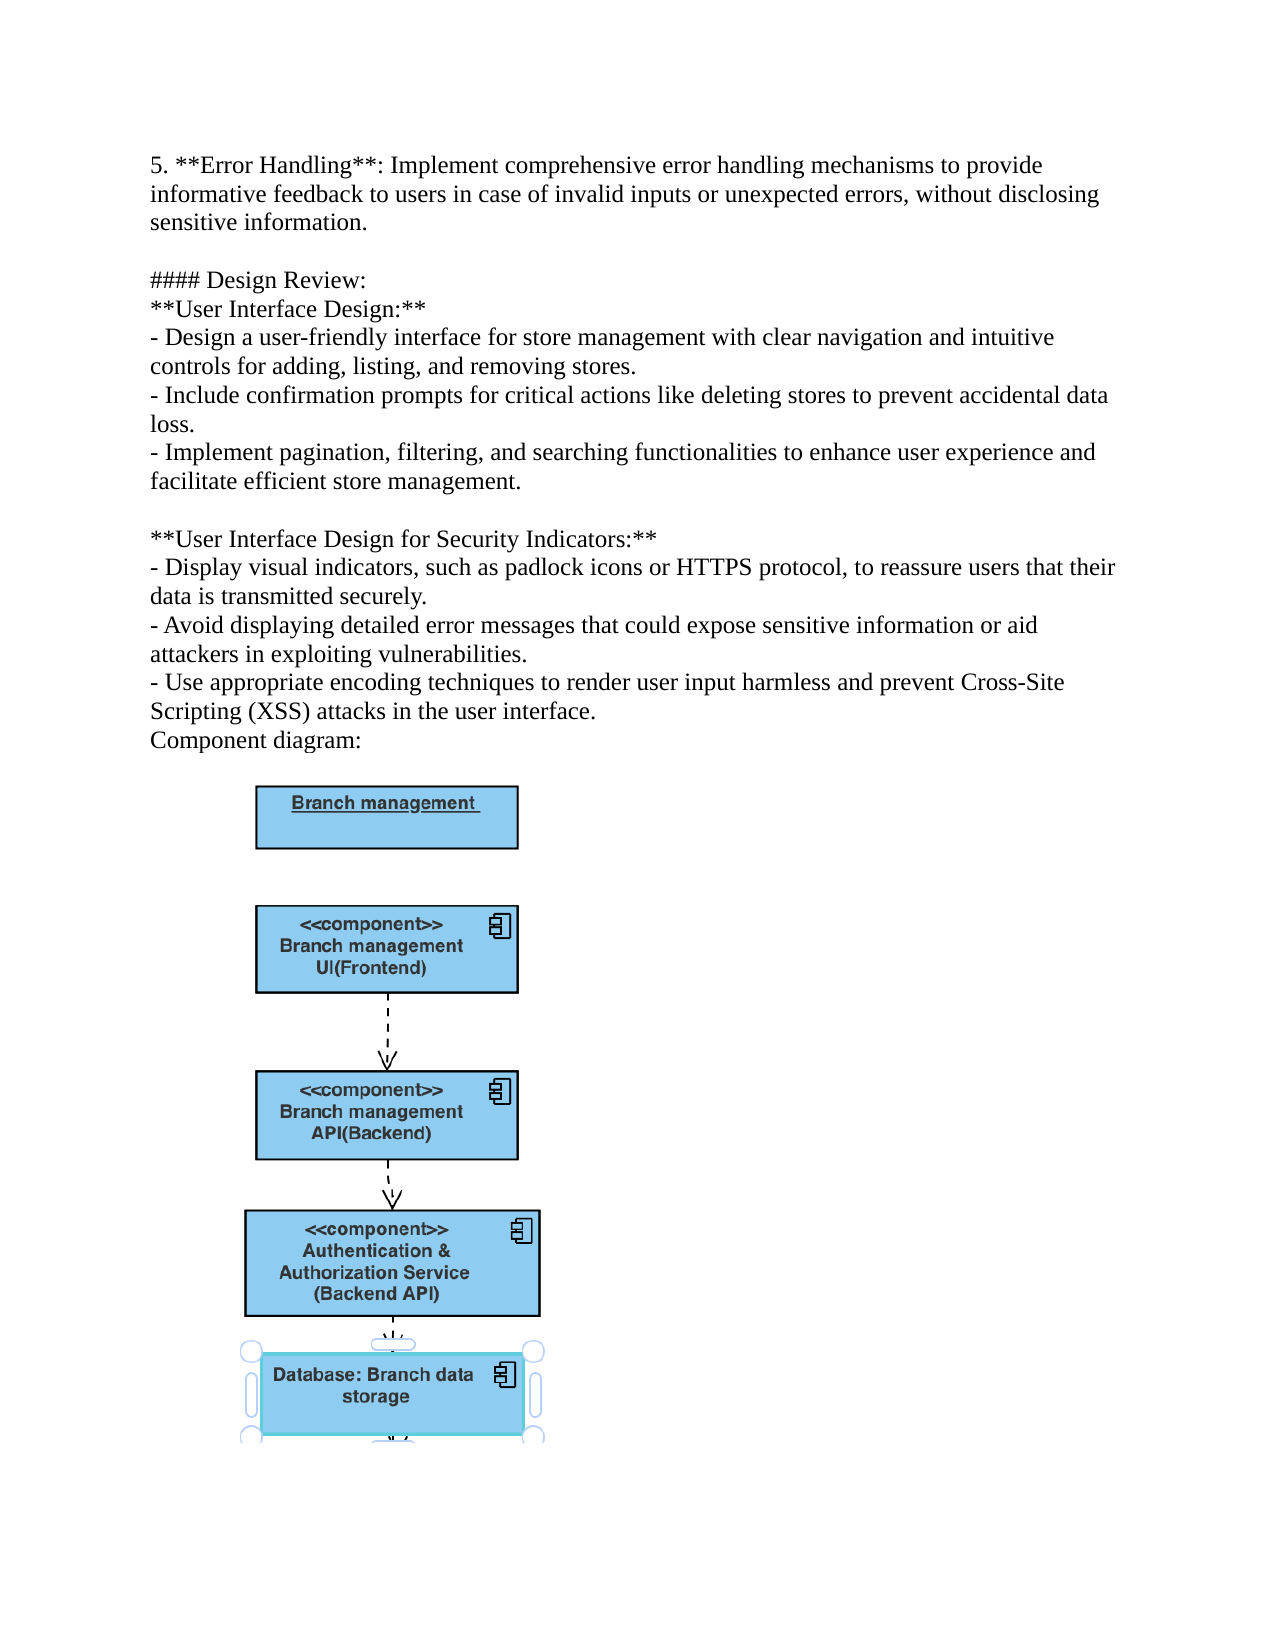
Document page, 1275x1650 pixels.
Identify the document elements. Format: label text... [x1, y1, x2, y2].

text - Implement pagination, filtering, and searching functionalities to enhance user experience and facilitate efficient store management. [150, 437, 1125, 495]
text - Include confirmation prompts for critical actions like deleting stores to prevent accidental data loss. [150, 380, 1125, 437]
text Component diagram: [150, 725, 1125, 754]
text - Design a user-friendly interface for store management with clear navigation and intuitive controls for adding, listing, and removing stores. [150, 322, 1125, 380]
text **User Interface Design for Security Indicators:** [150, 524, 1125, 552]
text 5. **Error Handling**: Implement comprehensive error handling mechanisms to provide informative feedback to users in case of invalid inputs or unexpected errors, without disclosing sensitive information. [150, 150, 1125, 236]
text **User Interface Design:** [150, 294, 1125, 322]
picture [150, 753, 674, 1443]
text - Display visual indicators, such as padlock icons or HTTPS protocol, to reassure users that their data is transmitted securely. [150, 552, 1125, 610]
text - Use appropriate encoding techniques to render user input harmless and prevent Cross-Site Scripting (XSS) attacks in the user interface. [150, 667, 1125, 725]
text #### Design Review: [150, 265, 1125, 294]
text - Avoid displaying detailed error messages that could expose sensitive information or aid attackers in exploiting vulnerabilities. [150, 610, 1125, 667]
